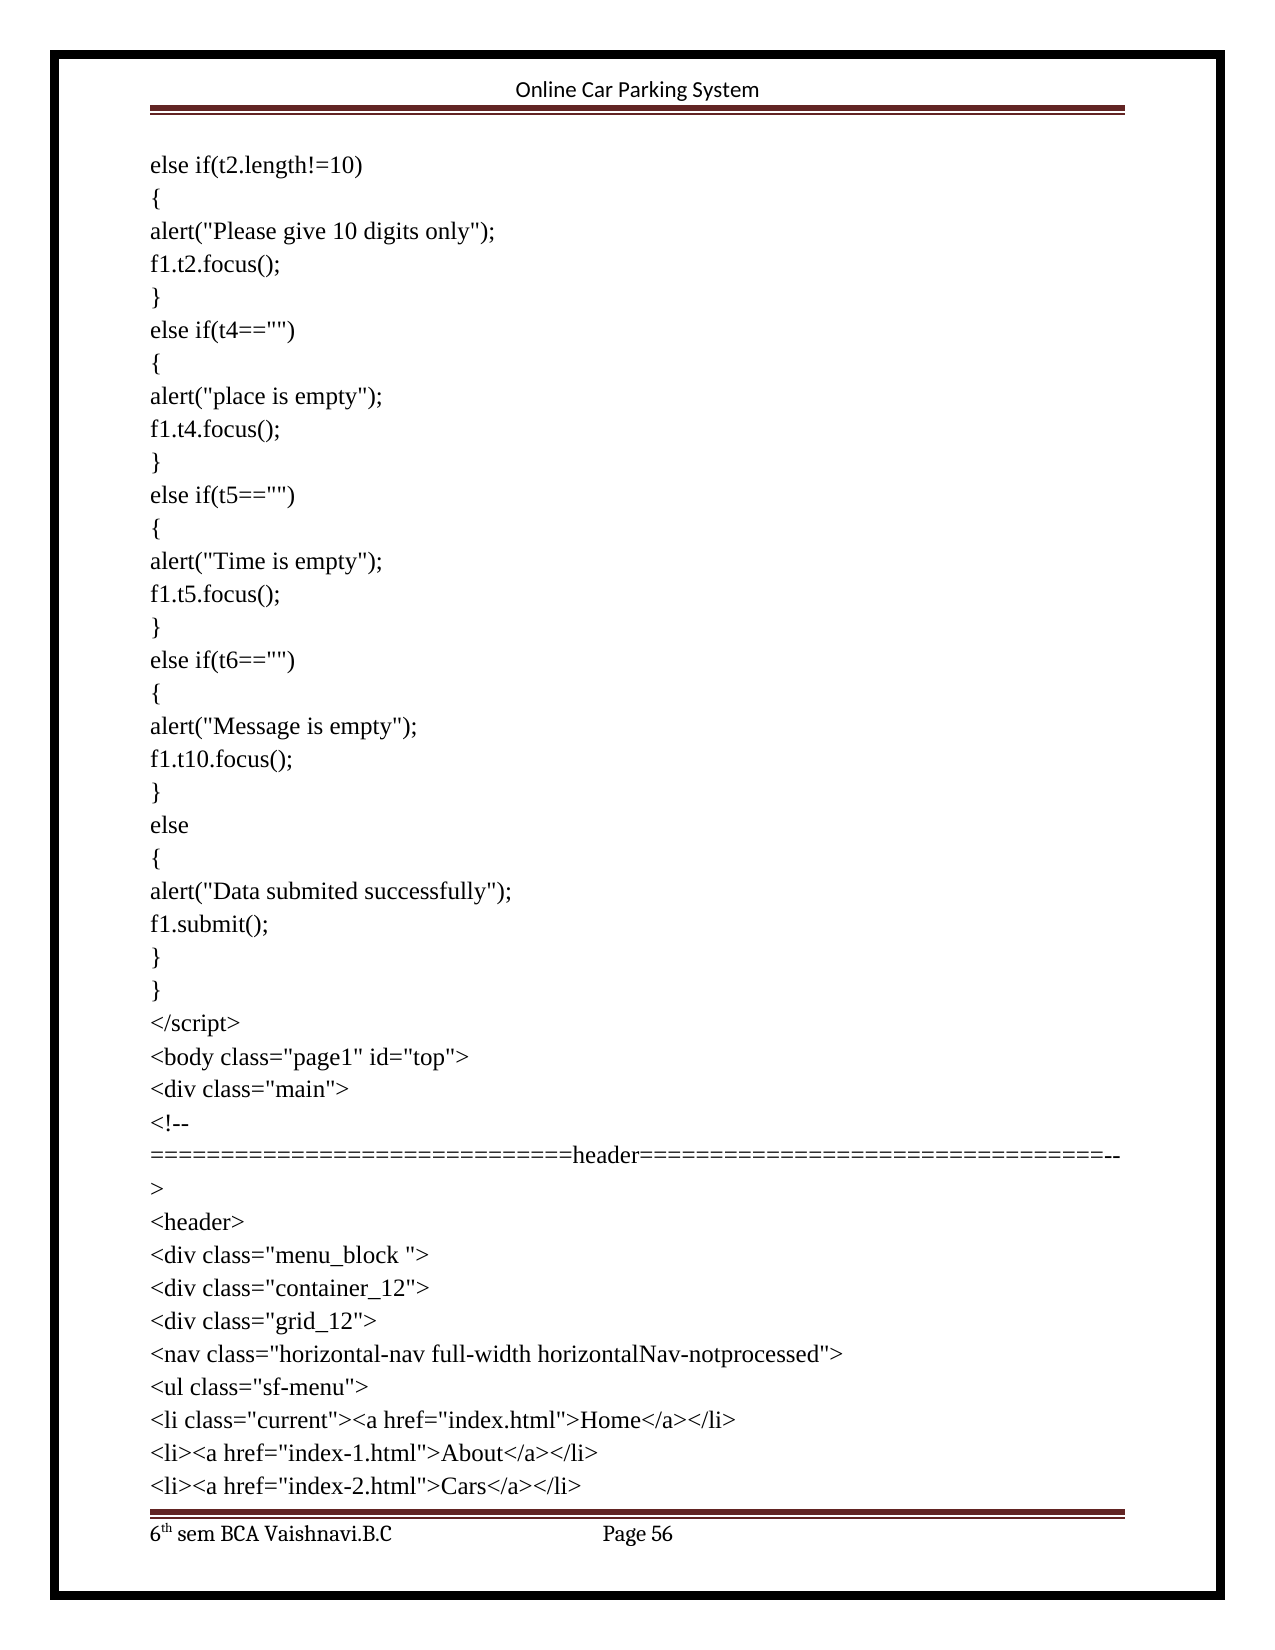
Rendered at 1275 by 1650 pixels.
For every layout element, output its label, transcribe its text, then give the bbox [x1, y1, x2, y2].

text <div class="container_12"> [150, 1273, 1125, 1301]
text <div class="grid_12"> [150, 1306, 1125, 1334]
text <li><a href="index-2.html">Cars</a></li> [150, 1471, 1125, 1499]
text else if(t4=="") [150, 315, 1125, 344]
text </script> [150, 1008, 1125, 1037]
text f1.t5.focus(); [150, 579, 1125, 608]
text alert("Please give 10 digits only"); [150, 216, 1125, 245]
text <body class="page1" id="top"> [150, 1042, 1125, 1070]
text } [150, 976, 1125, 1004]
text <div class="main"> [150, 1074, 1125, 1103]
text <nav class="horizontal-nav full-width horizontalNav-notprocessed"> [150, 1339, 1125, 1367]
text <li class="current"><a href="index.html">Home</a></li> [150, 1405, 1125, 1433]
text <li><a href="index-1.html">About</a></li> [150, 1438, 1125, 1467]
text alert("Data submited successfully"); [150, 876, 1125, 905]
text else if(t6=="") [150, 645, 1125, 674]
text f1.t10.focus(); [150, 744, 1125, 773]
text alert("place is empty"); [150, 381, 1125, 410]
text <header> [150, 1207, 1125, 1235]
text { [150, 513, 1125, 542]
text <div class="menu_block "> [150, 1240, 1125, 1268]
text } [150, 942, 1125, 971]
text } [150, 447, 1125, 476]
text } [150, 612, 1125, 641]
text { [150, 843, 1125, 872]
text } [150, 777, 1125, 806]
text f1.t2.focus(); [150, 249, 1125, 278]
text { [150, 678, 1125, 707]
text <!--==============================header=================================--> [150, 1108, 1125, 1202]
text else if(t5=="") [150, 480, 1125, 509]
text { [150, 348, 1125, 377]
text { [150, 183, 1125, 212]
text else if(t2.length!=10) [150, 150, 1125, 179]
text f1.submit(); [150, 909, 1125, 938]
text } [150, 282, 1125, 311]
text alert("Time is empty"); [150, 546, 1125, 575]
text alert("Message is empty"); [150, 711, 1125, 740]
text f1.t4.focus(); [150, 414, 1125, 443]
text <ul class="sf-menu"> [150, 1372, 1125, 1401]
text else [150, 810, 1125, 839]
